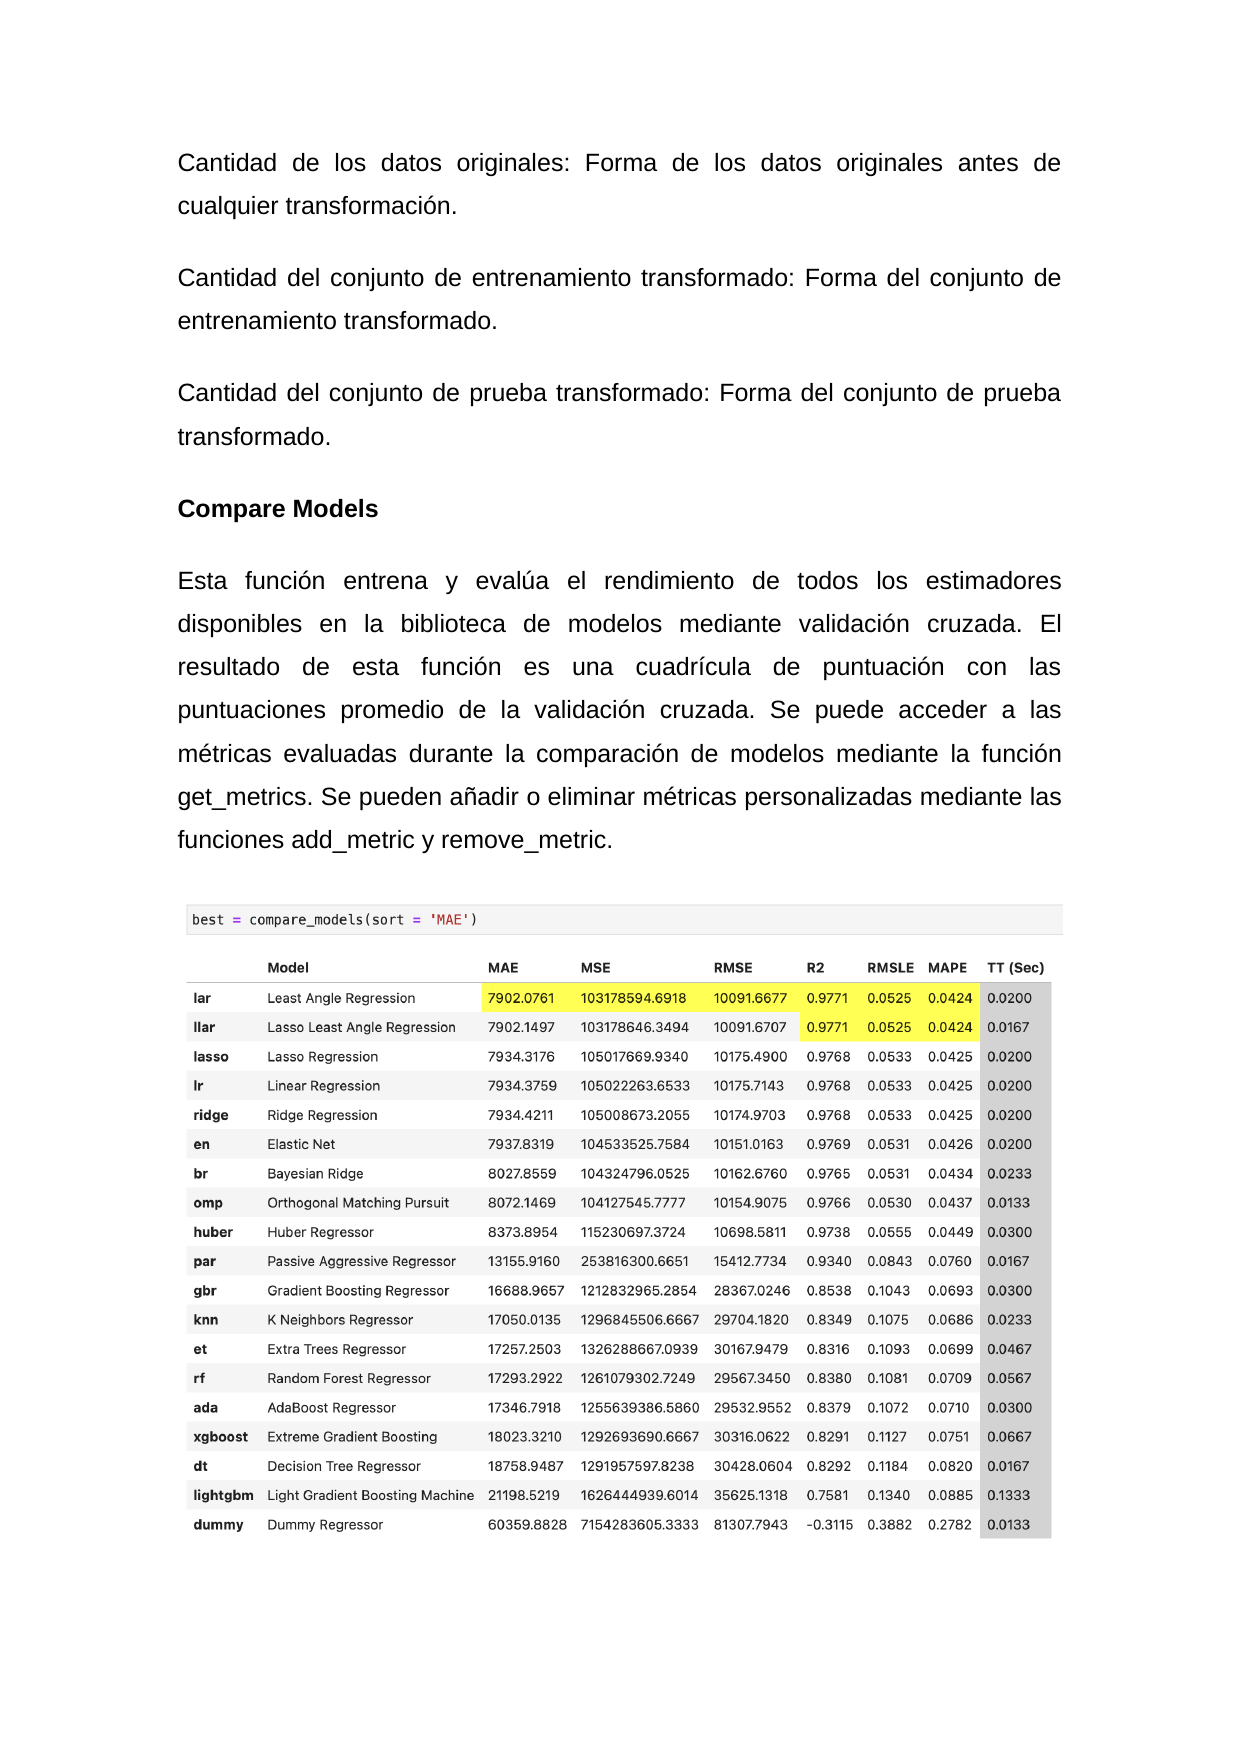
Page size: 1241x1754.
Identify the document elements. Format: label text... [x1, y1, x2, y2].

text Esta función entrena y evalúa el rendimiento de todos los estimadores disponibles en la biblioteca de modelos mediante validación cruzada. El resultado de esta función es una cuadrícula de puntuación con las puntuaciones promedio de la validación cruzada. Se puede acceder a las métricas evaluadas durante la comparación de modelos mediante la función get_metrics. Se pueden añadir o eliminar métricas personalizadas mediante las funciones add_metric y remove_metric. [177, 566, 1063, 854]
text Compare Models [177, 494, 1063, 523]
text Cantidad de los datos originales: Forma de los datos originales antes de cualquier transformación. [177, 148, 1063, 219]
text Cantidad del conjunto de entrenamiento transformado: Forma del conjunto de entrenamiento transformado. [177, 263, 1063, 335]
text Cantidad del conjunto de prueba transformado: Forma del conjunto de prueba transformado. [177, 378, 1063, 450]
picture [177, 897, 1063, 1551]
